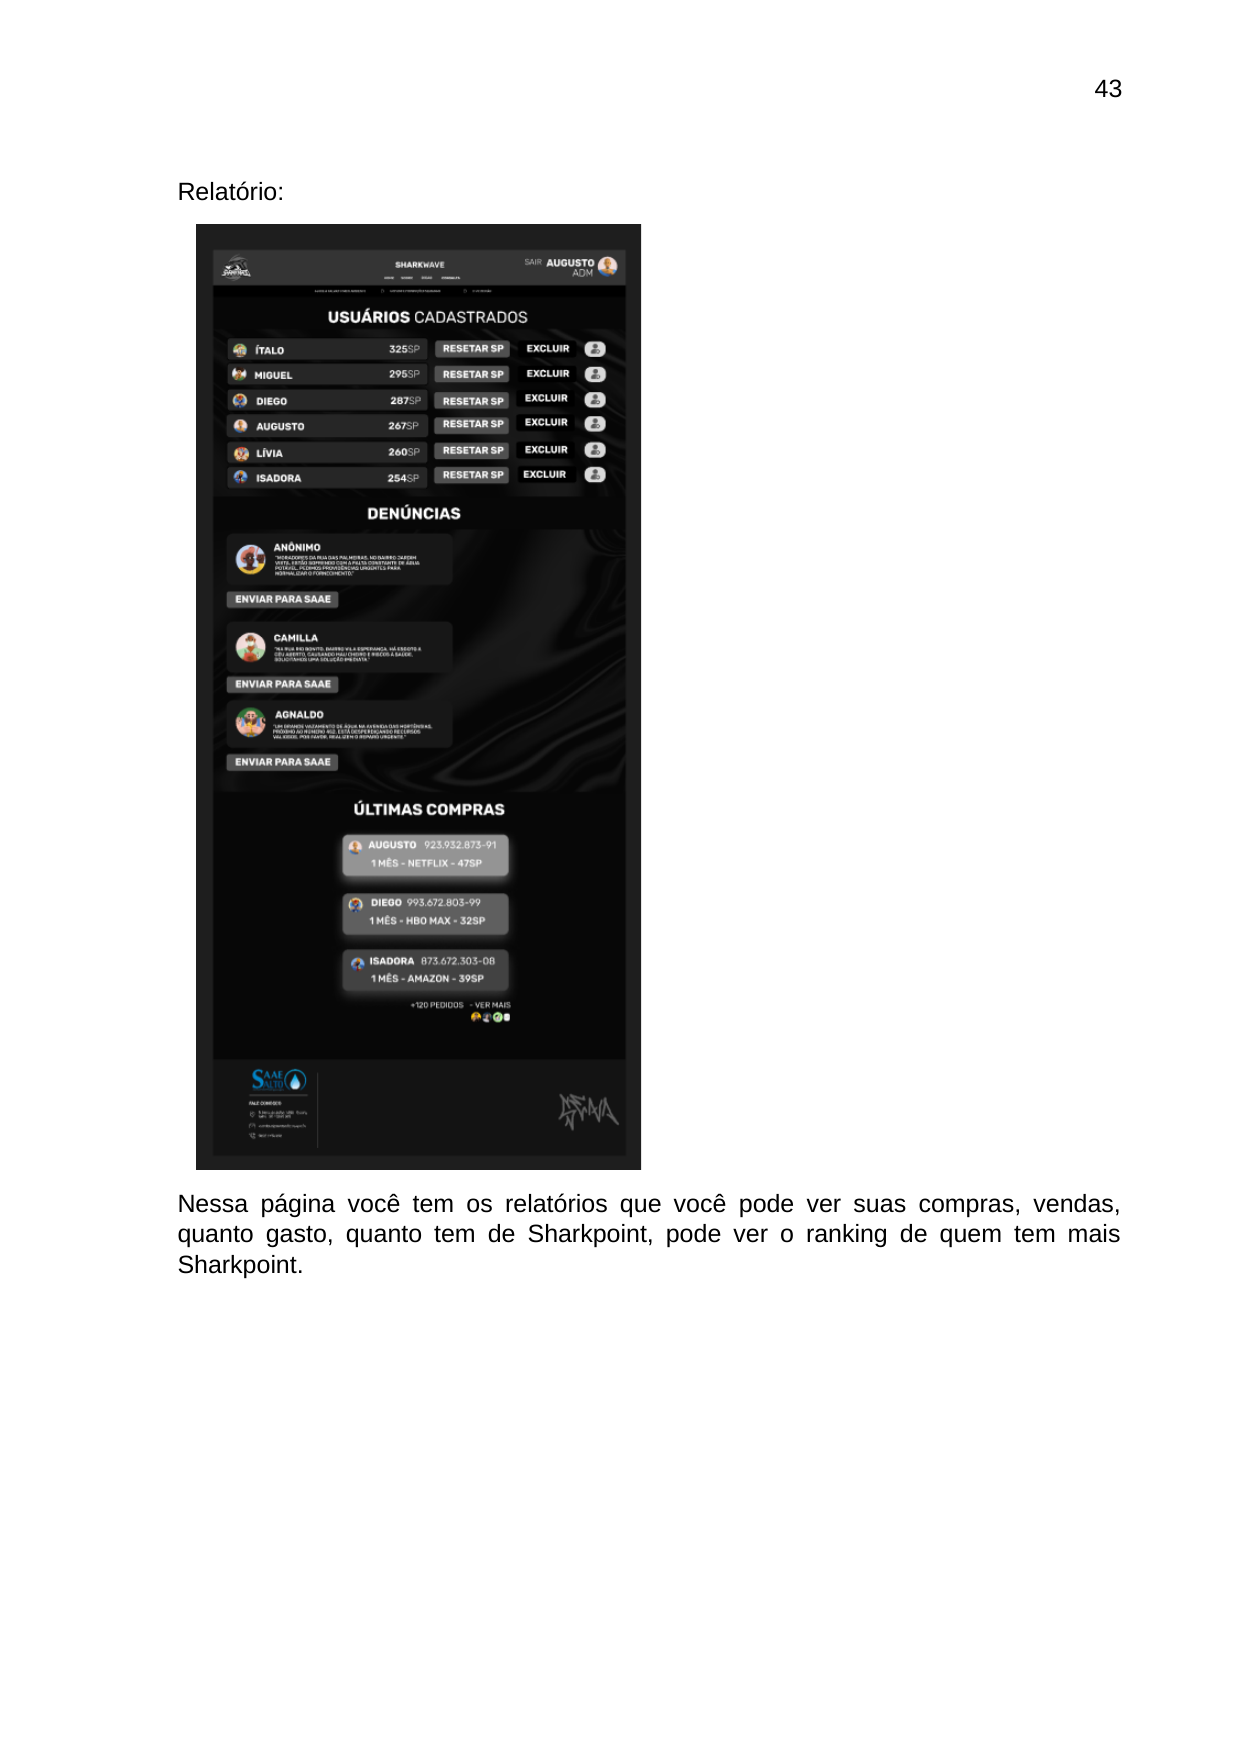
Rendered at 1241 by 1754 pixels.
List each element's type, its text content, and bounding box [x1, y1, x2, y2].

text Nessa página você tem os relatórios que você pode ver suas compras, vendas, quanto gasto, quanto tem de Sharkpoint, pode ver o ranking de quem tem mais Sharkpoint. [177, 1188, 1122, 1279]
text Relatório: [177, 177, 1122, 206]
